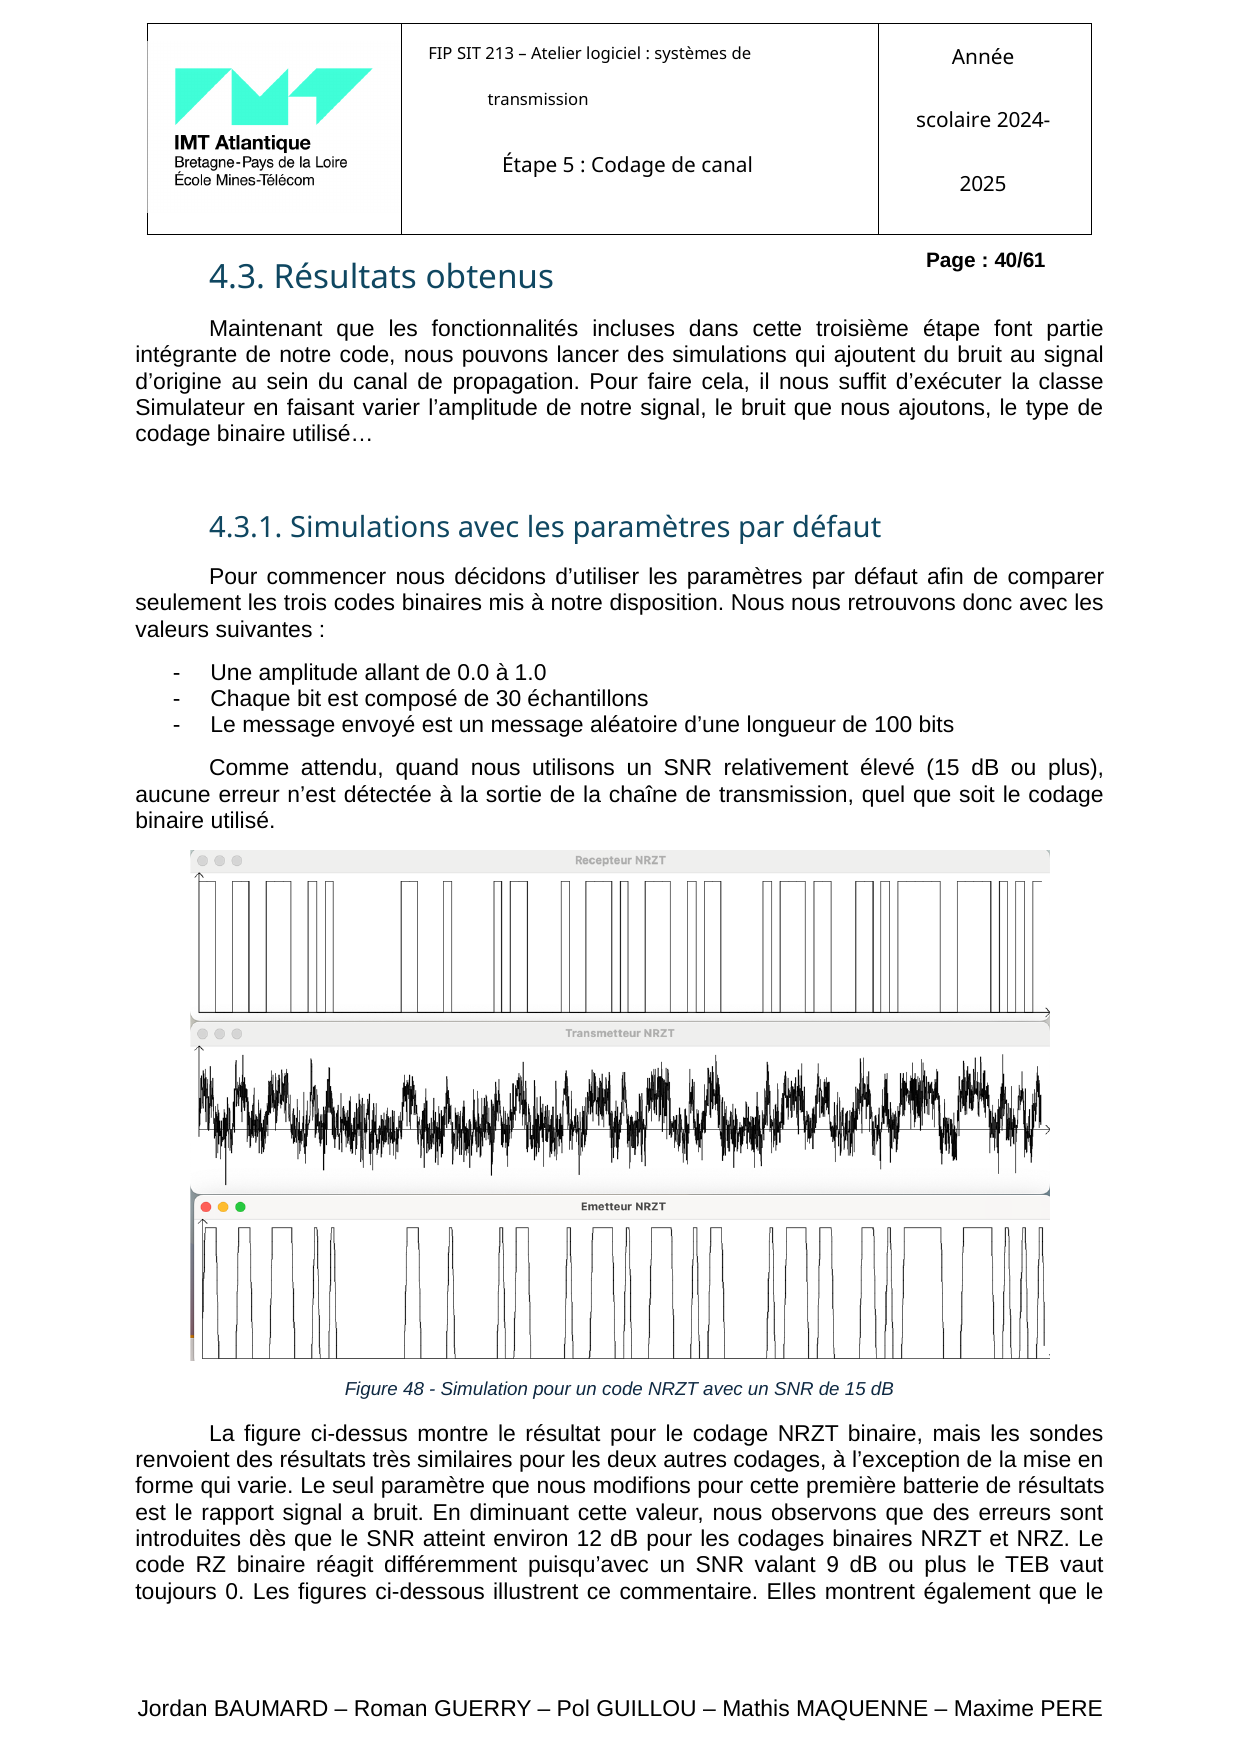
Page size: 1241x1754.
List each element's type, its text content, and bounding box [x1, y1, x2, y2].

subtitle 4.3. Résultats obtenus [135, 253, 1105, 298]
text Figure 48 - Simulation pour un code NRZT avec un SNR de 15 dB [135, 1377, 1105, 1399]
text Maintenant que les fonctionnalités incluses dans cette troisième étape font partie intégrante de notre code, nous pouvons lancer des simulations qui ajoutent du bruit au signal d’origine au sein du canal de propagation. Pour faire cela, il nous suffit d’exécuter la classe Simulateur en faisant varier l’amplitude de notre signal, le bruit que nous ajoutons, le type de codage binaire utilisé… [135, 315, 1105, 447]
picture [190, 850, 1050, 1361]
list Une amplitude allant de 0.0 à 1.0 [173, 658, 1105, 685]
text Comme attendu, quand nous utilisons un SNR relativement élevé (15 dB ou plus), aucune erreur n’est détectée à la sortie de la chaîne de transmission, quel que soit le codage binaire utilisé. [135, 754, 1105, 833]
text Pour commencer nous décidons d’utiliser les paramètres par défaut afin de comparer seulement les trois codes binaires mis à notre disposition. Nous nous retrouvons donc avec les valeurs suivantes : [135, 563, 1105, 642]
list Chaque bit est composé de 30 échantillons [173, 685, 1105, 711]
subtitle 4.3.1. Simulations avec les paramètres par défaut [135, 506, 1105, 546]
picture [147, 41, 401, 213]
list Le message envoyé est un message aléatoire d’une longueur de 100 bits [173, 711, 1105, 738]
